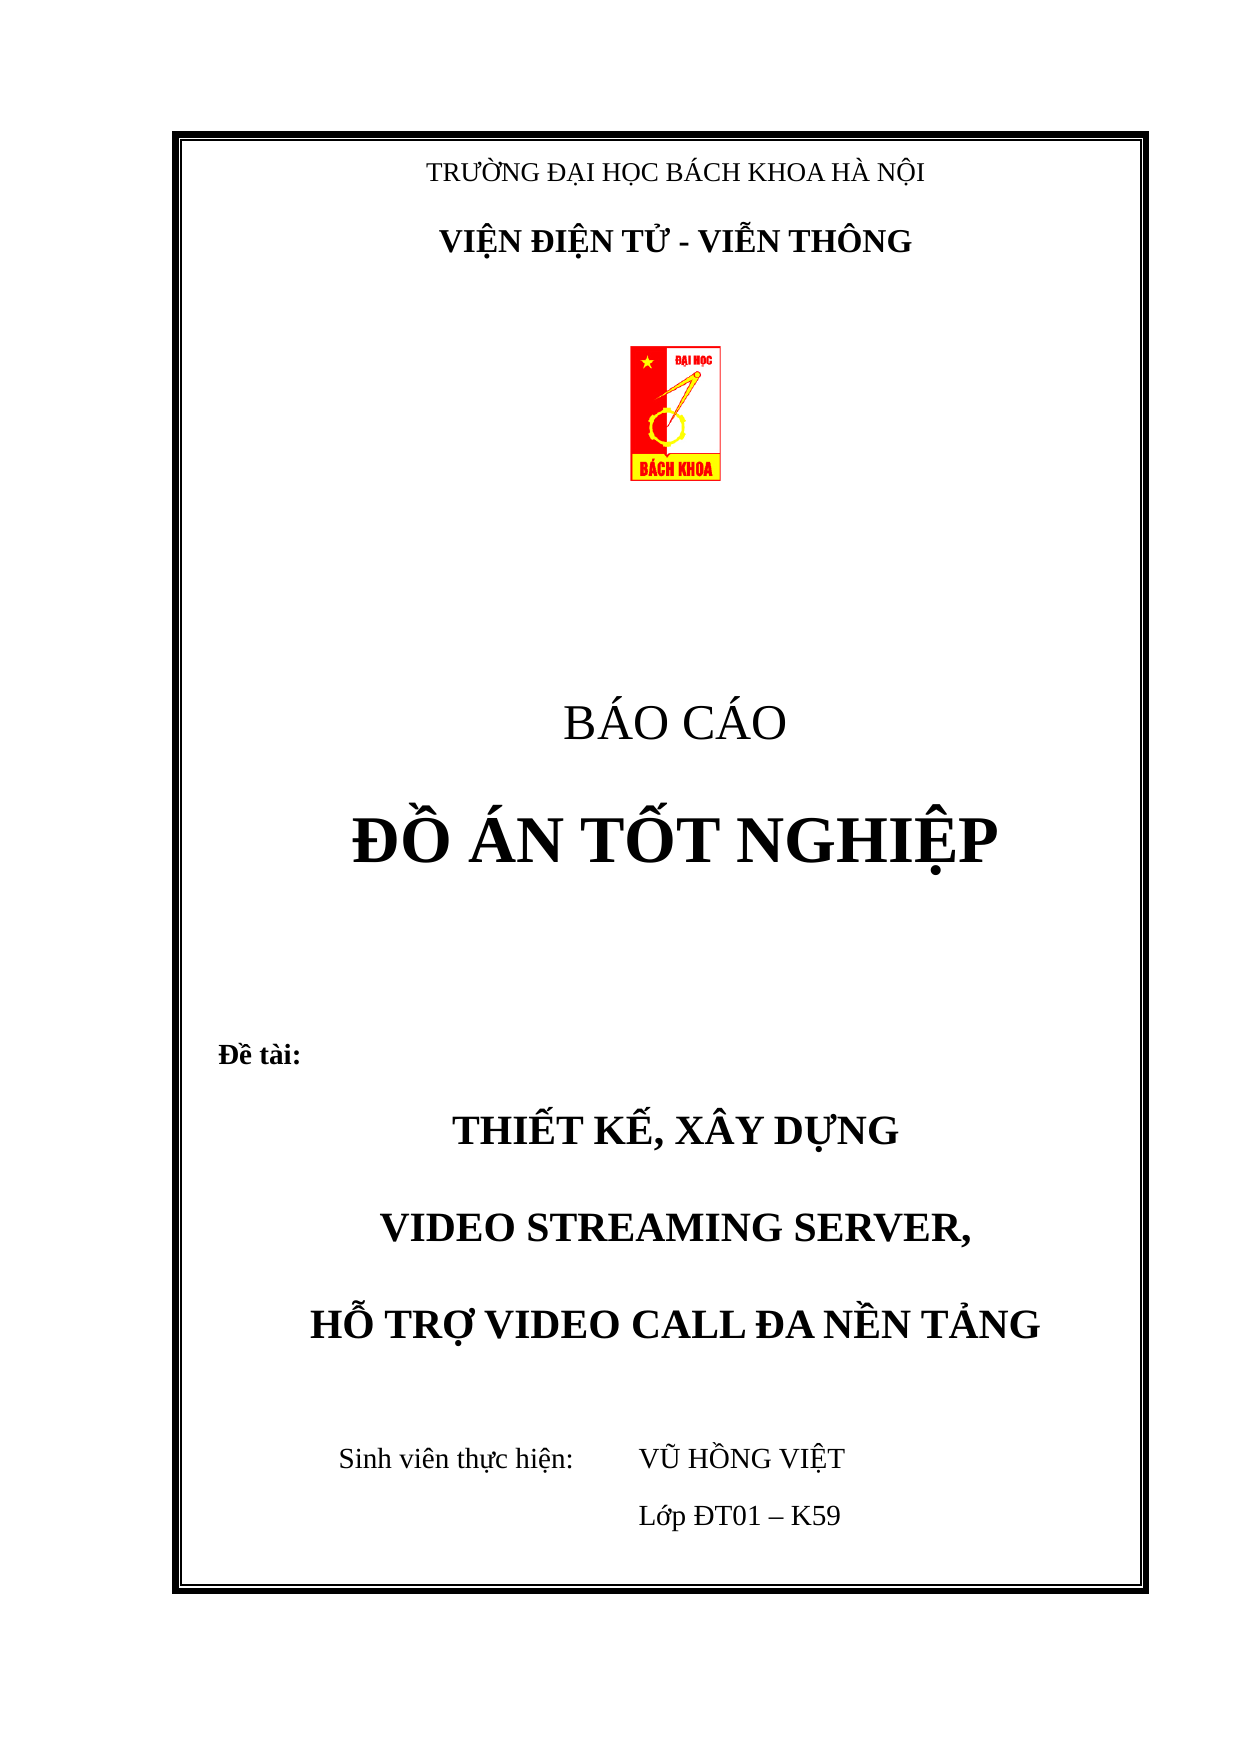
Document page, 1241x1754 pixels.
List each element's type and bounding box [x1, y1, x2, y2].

table_header [182, 141, 1140, 1584]
picture [630, 346, 721, 481]
